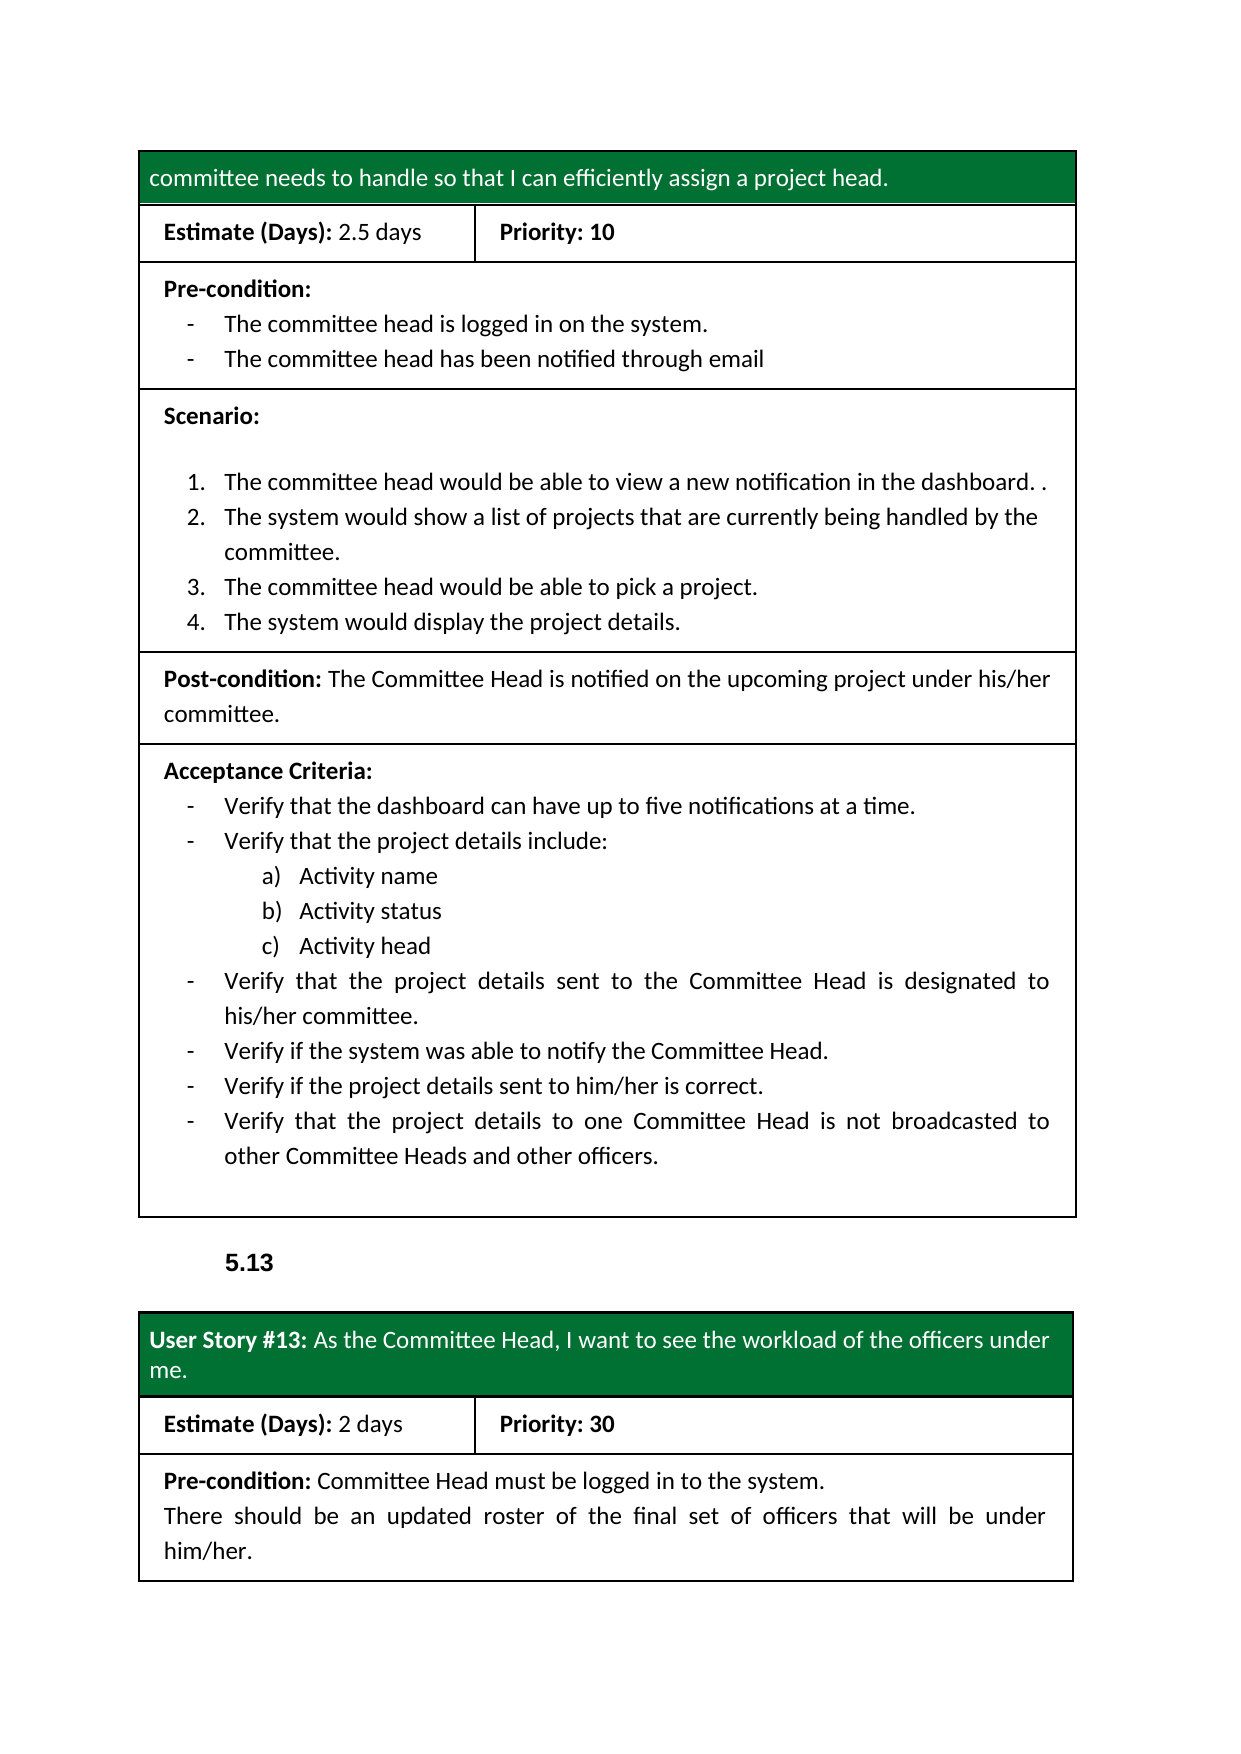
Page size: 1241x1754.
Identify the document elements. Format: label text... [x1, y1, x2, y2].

table_header User Story #13: As the Committee Head, I want to see the workload of the officers under me. [140, 1314, 1072, 1395]
table_cell Acceptance Criteria: - Verify that the dashboard can have up to five notifications at a time. - Verify that the project details include: a) Activity name b) Activity status c) Activity head - Verify that the project details sent to the Committee Head is designated to his/her committee. - Verify if the system was able to notify the Committee Head. - Verify if the project details sent to him/her is correct. - Verify that the project details to one Committee Head is not broadcasted to other Committee Heads and other officers. [140, 745, 1075, 1216]
table_cell Pre-condition: Committee Head must be logged in to the system. There should be an updated roster of the final set of officers that will be under him/her. [140, 1455, 1072, 1580]
table_cell Priority: 10 [476, 206, 1075, 261]
table_cell Estimate (Days): 2 days [140, 1398, 474, 1453]
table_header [140, 152, 1075, 203]
table_cell Priority: 30 [476, 1398, 1072, 1453]
table_cell Scenario: 1. The committee head would be able to view a new notification in the dashboard. . 2. The system would show a list of projects that are currently being handled by the committee. 3. The committee head would be able to pick a project. 4. The system would display the project details. [140, 390, 1075, 651]
table_cell Post-condition: The Committee Head is notified on the upcoming project under his/her committee. [140, 653, 1075, 743]
table_cell Pre-condition: - The committee head is logged in on the system. - The committee head has been notified through email [140, 263, 1075, 388]
table_cell Estimate (Days): 2.5 days [140, 206, 474, 261]
text 5.13 [150, 1248, 1087, 1277]
